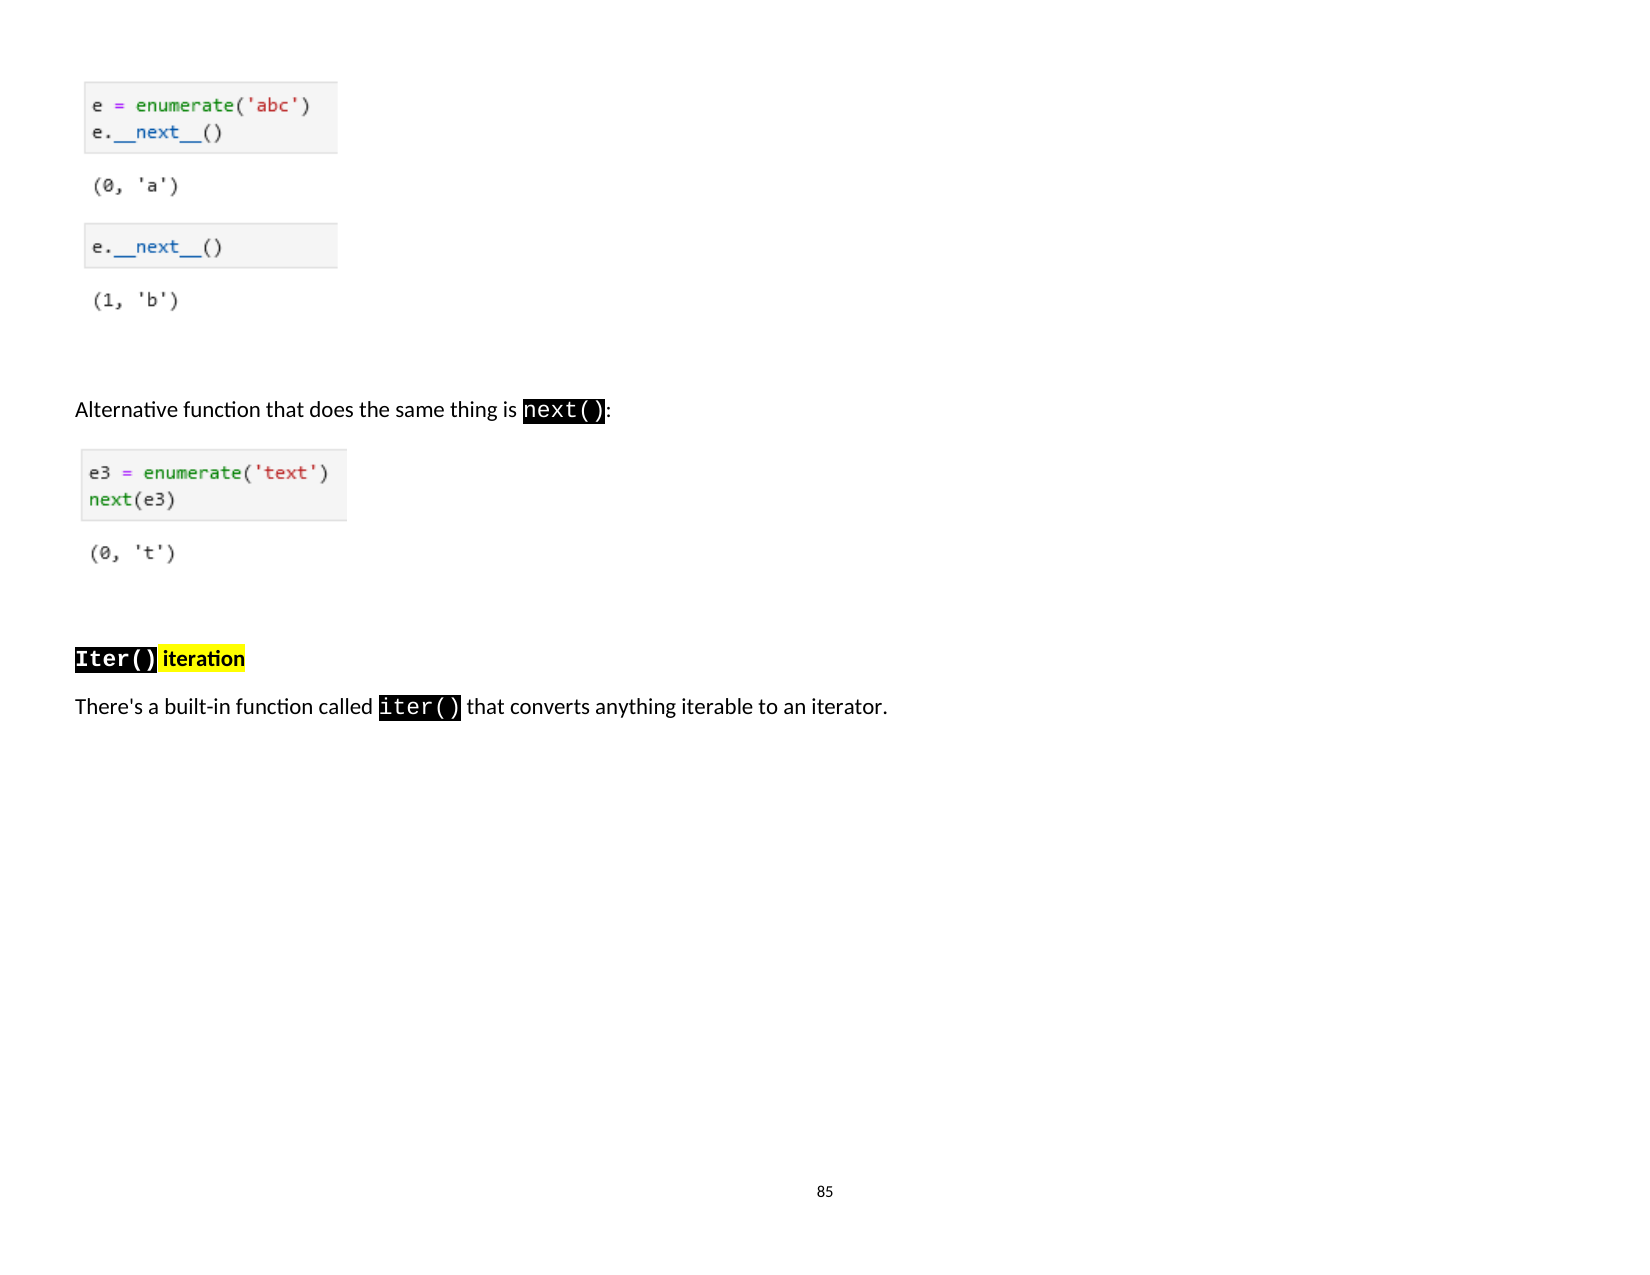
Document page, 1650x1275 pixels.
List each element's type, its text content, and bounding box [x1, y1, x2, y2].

picture [75, 443, 347, 578]
text Alternative function that does the same thing is next(): [75, 395, 1575, 424]
picture [75, 75, 338, 330]
text There's a built-in function called iter() that converts anything iterable to an iterator. [75, 692, 1575, 721]
text Iter() iteration [75, 644, 1575, 673]
